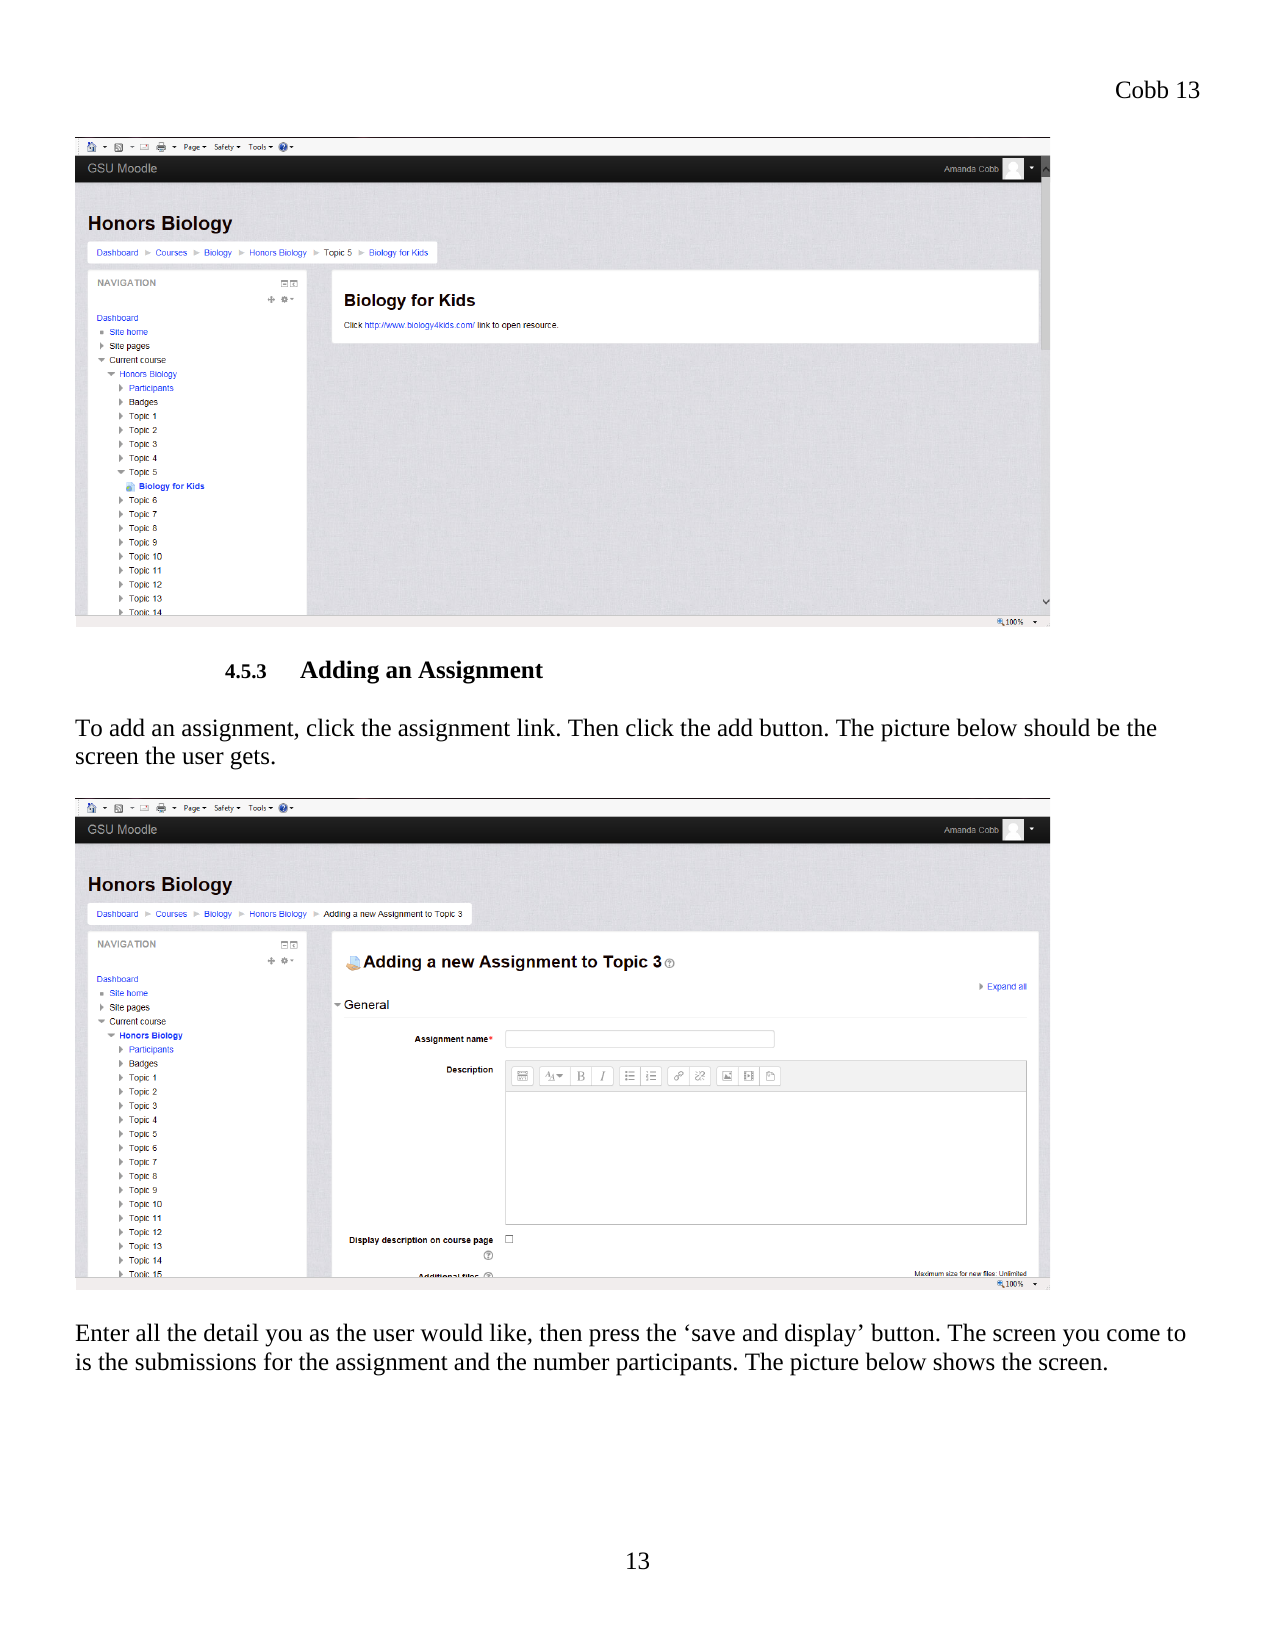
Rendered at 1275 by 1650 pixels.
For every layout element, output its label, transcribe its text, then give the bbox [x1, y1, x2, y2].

picture [75, 137, 1050, 627]
text To add an assignment, click the assignment link. Then click the add button. The picture below should be the screen the user gets. [75, 713, 1200, 770]
list Adding an Assignment [225, 655, 1200, 684]
text Enter all the detail you as the user would like, then press the ‘save and display’ button. The screen you come to is the submissions for the assignment and the number participants. The picture below shows the screen. [75, 1318, 1200, 1376]
picture [75, 798, 1050, 1290]
